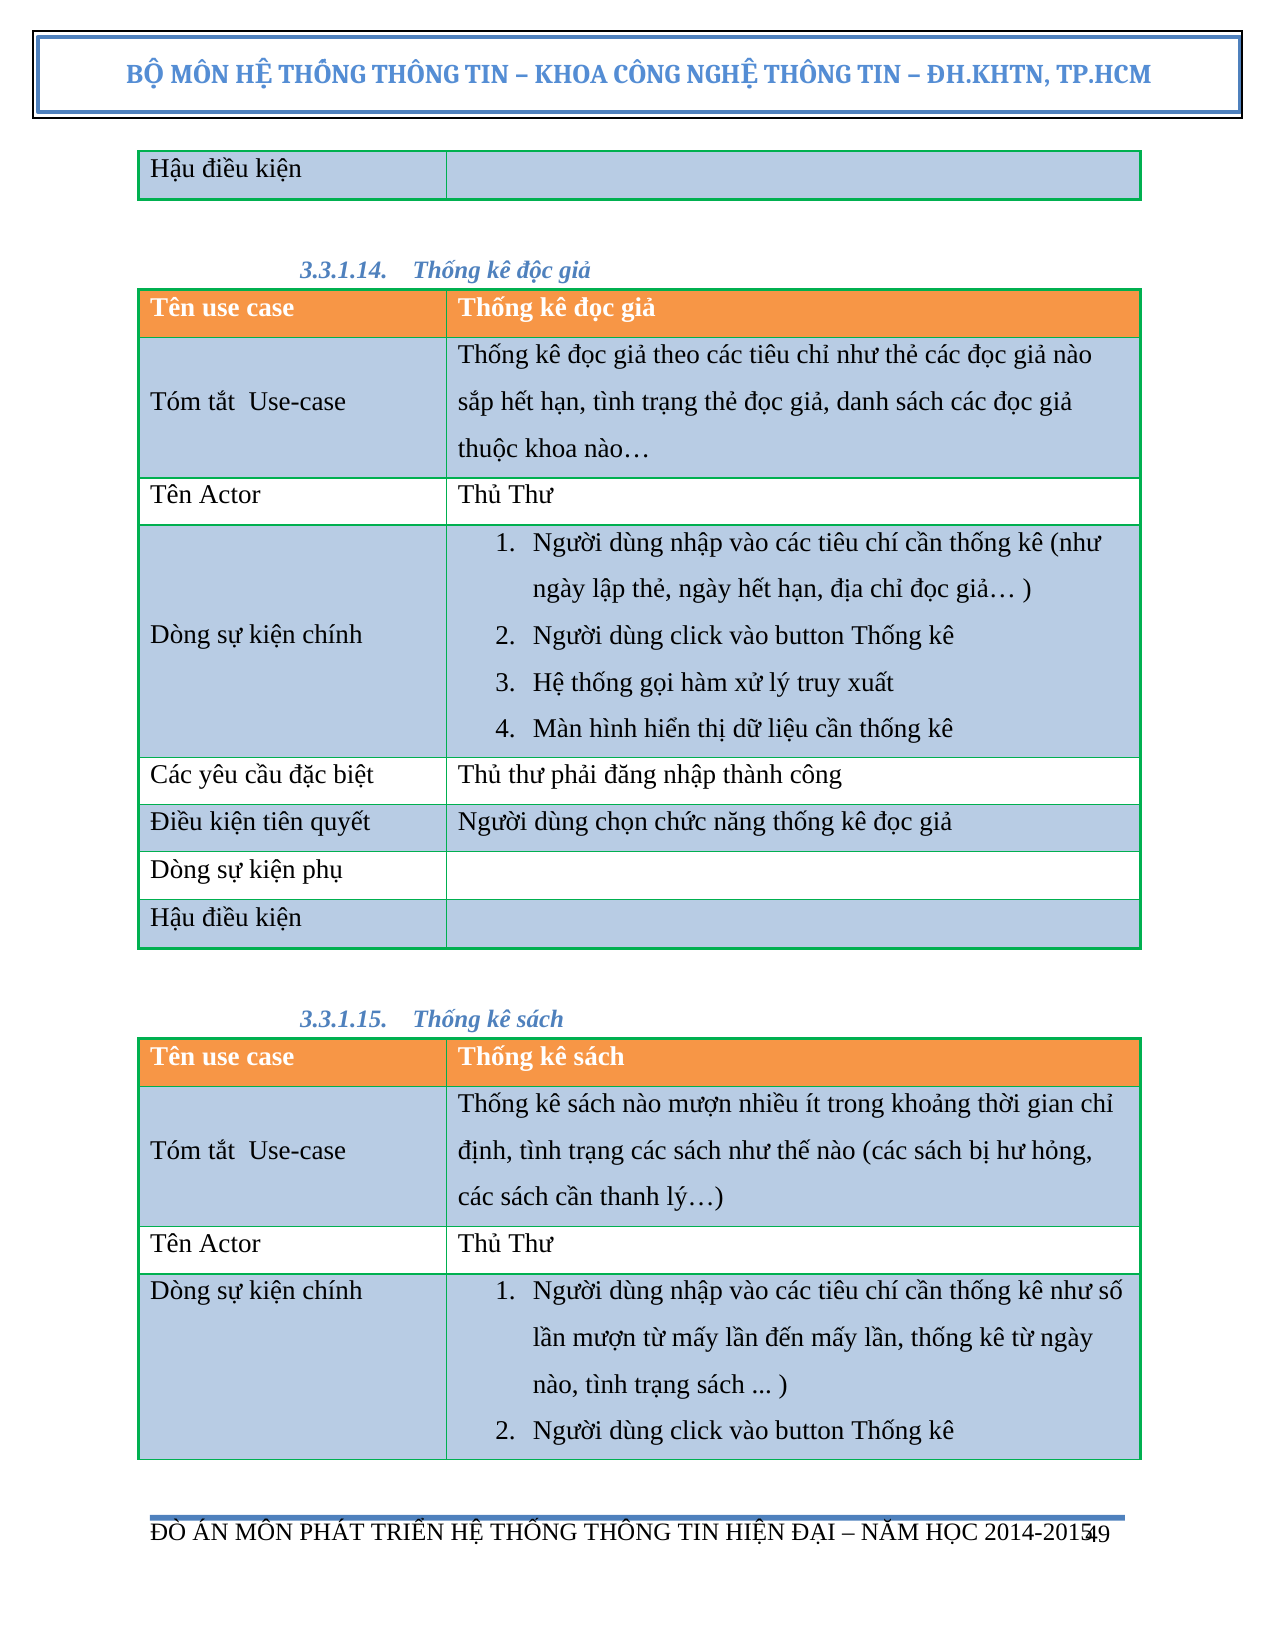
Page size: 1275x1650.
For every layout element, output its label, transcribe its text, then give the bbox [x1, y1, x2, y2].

table_cell [447, 152, 1139, 198]
table_header Thống kê đọc giả [447, 291, 1139, 337]
table_cell Hậu điều kiện [140, 900, 446, 947]
table_cell Các yêu cầu đặc biệt [140, 758, 446, 803]
table_cell Điều kiện tiên quyết [140, 805, 446, 851]
table_cell [447, 900, 1139, 947]
table_cell Dòng sự kiện chính [140, 1275, 446, 1459]
table_cell [447, 852, 1139, 899]
table_cell Thống kê sách nào mượn nhiều ít trong khoảng thời gian chỉ định, tình trạng các sách như thế nào (các sách bị hư hỏng, các sách cần thanh lý…) [447, 1087, 1139, 1226]
subtitle Thống kê độc giả [300, 255, 1125, 284]
table_cell Tên Actor [140, 479, 446, 524]
table_cell Tên Actor [140, 1227, 446, 1273]
table_cell Hậu điều kiện [140, 152, 446, 198]
table_cell Người dùng nhập vào các tiêu chí cần thống kê (như ngày lập thẻ, ngày hết hạn, địa chỉ đọc giả… ) Người dùng click vào button Thống kê Hệ thống gọi hàm xử lý truy xuất Màn hình hiển thị dữ liệu cần thống kê [447, 526, 1139, 757]
table_header Tên use case [140, 291, 446, 337]
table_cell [447, 1275, 1139, 1459]
table_header Tên use case [140, 1040, 446, 1086]
table_cell Thủ Thư [447, 479, 1139, 524]
table_cell Thủ thư phải đăng nhập thành công [447, 758, 1139, 803]
table_cell Tóm tắt Use-case [140, 338, 446, 477]
table_cell Dòng sự kiện phụ [140, 852, 446, 899]
table_header Thống kê sách [447, 1040, 1139, 1086]
table_cell Người dùng chọn chức năng thống kê đọc giả [447, 805, 1139, 851]
table_cell Thống kê đọc giả theo các tiêu chỉ như thẻ các đọc giả nào sắp hết hạn, tình trạng thẻ đọc giả, danh sách các đọc giả thuộc khoa nào… [447, 338, 1139, 477]
subtitle Thống kê sách [300, 1004, 1125, 1033]
table_cell Thủ Thư [447, 1227, 1139, 1273]
table_cell Dòng sự kiện chính [140, 526, 446, 757]
table_cell Tóm tắt Use-case [140, 1087, 446, 1226]
